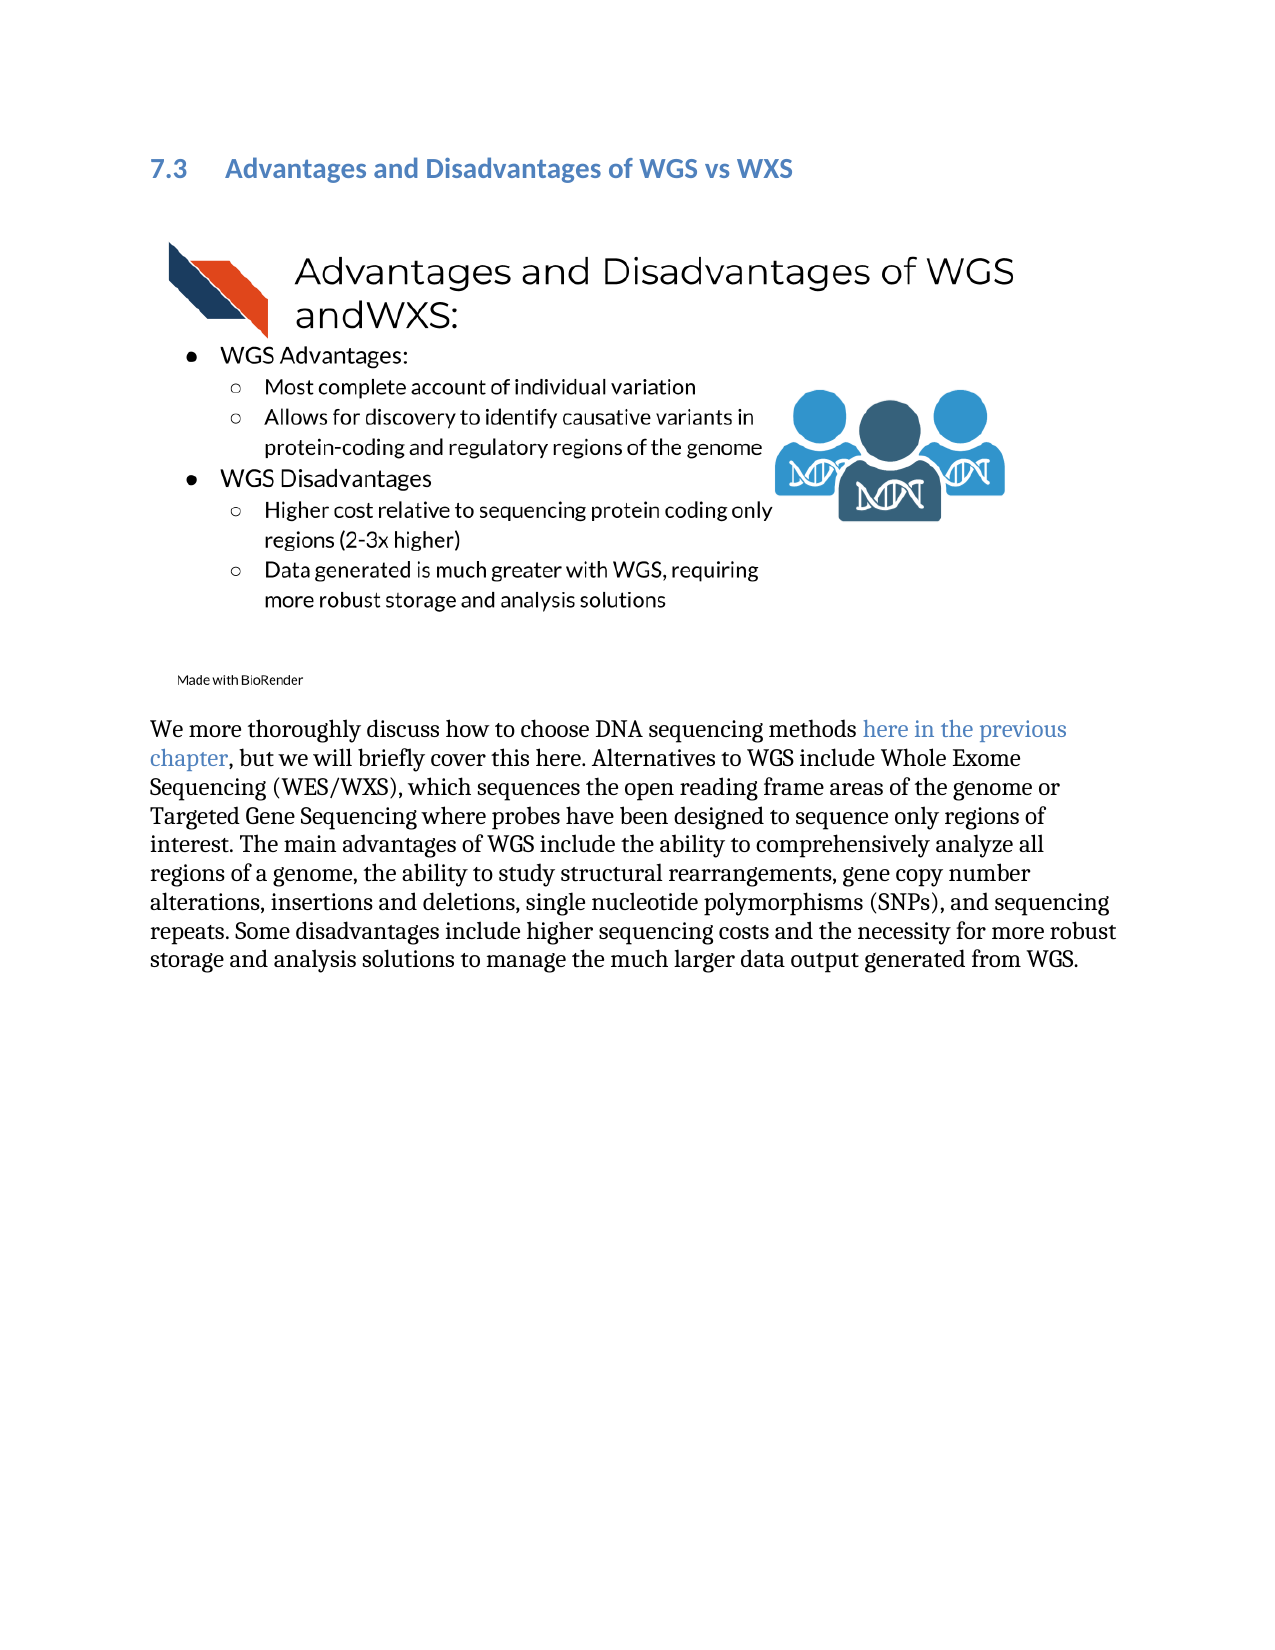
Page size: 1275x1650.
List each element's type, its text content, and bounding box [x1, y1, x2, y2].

subtitle 7.3 Advantages and Disadvantages of WGS vs WXS [150, 150, 1125, 186]
text We more thoroughly discuss how to choose DNA sequencing methods here in the previous chapter, but we will briefly cover this here. Alternatives to WGS include Whole Exome Sequencing (WES/WXS), which sequences the open reading frame areas of the genome or Targeted Gene Sequencing where probes have been designed to sequence only regions of interest. The main advantages of WGS include the ability to comprehensively analyze all regions of a genome, the ability to study structural rearrangements, gene copy number alterations, insertions and deletions, single nucleotide polymorphisms (SNPs), and sequencing repeats. Some disadvantages include higher sequencing costs and the necessity for more robust storage and analysis solutions to manage the much larger data output generated from WGS. [150, 715, 1125, 974]
picture [168, 204, 1044, 697]
